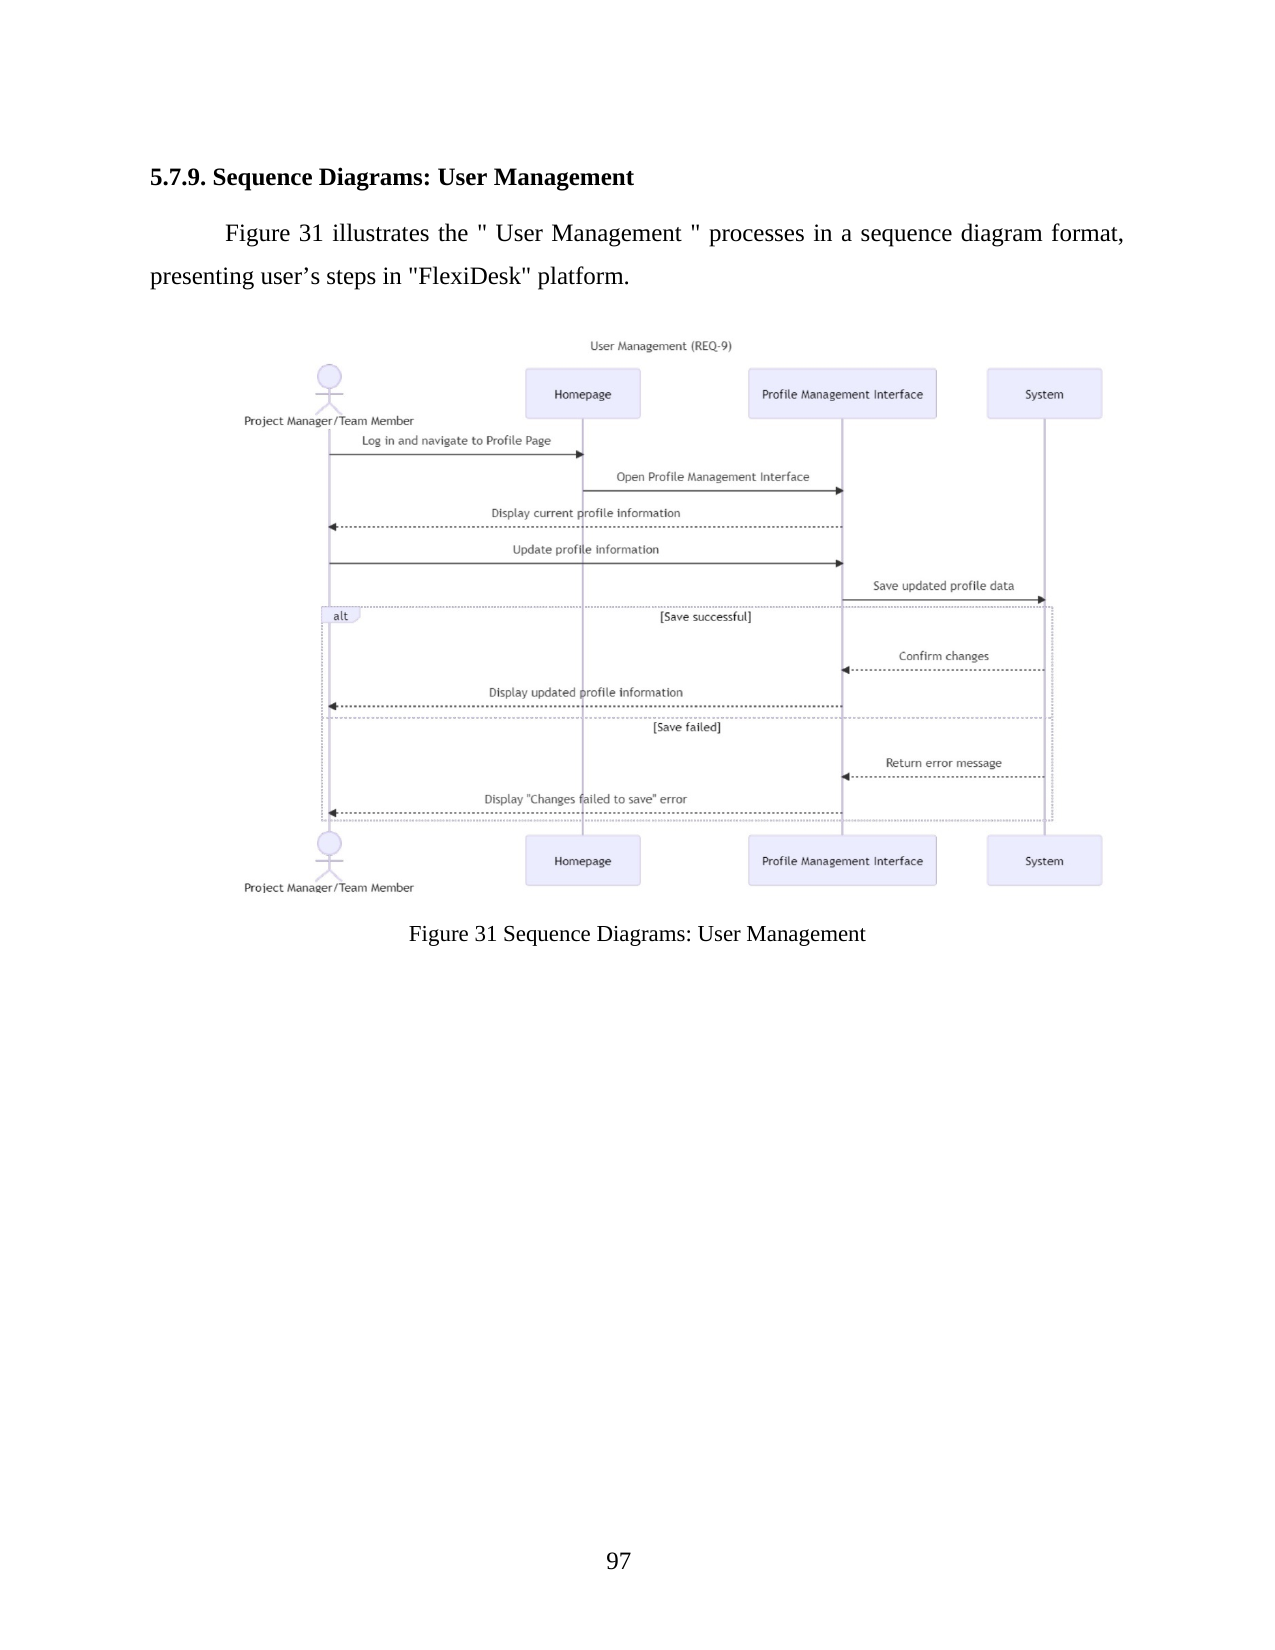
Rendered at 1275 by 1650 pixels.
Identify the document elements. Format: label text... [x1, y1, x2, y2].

subtitle Sequence Diagrams: User Management [150, 162, 1125, 191]
picture [233, 316, 1117, 908]
text Figure 31 Sequence Diagrams: User Management [150, 920, 1125, 946]
text Figure 31 illustrates the " User Management " processes in a sequence diagram format, presenting user’s steps in "FlexiDesk" platform. [150, 218, 1125, 290]
